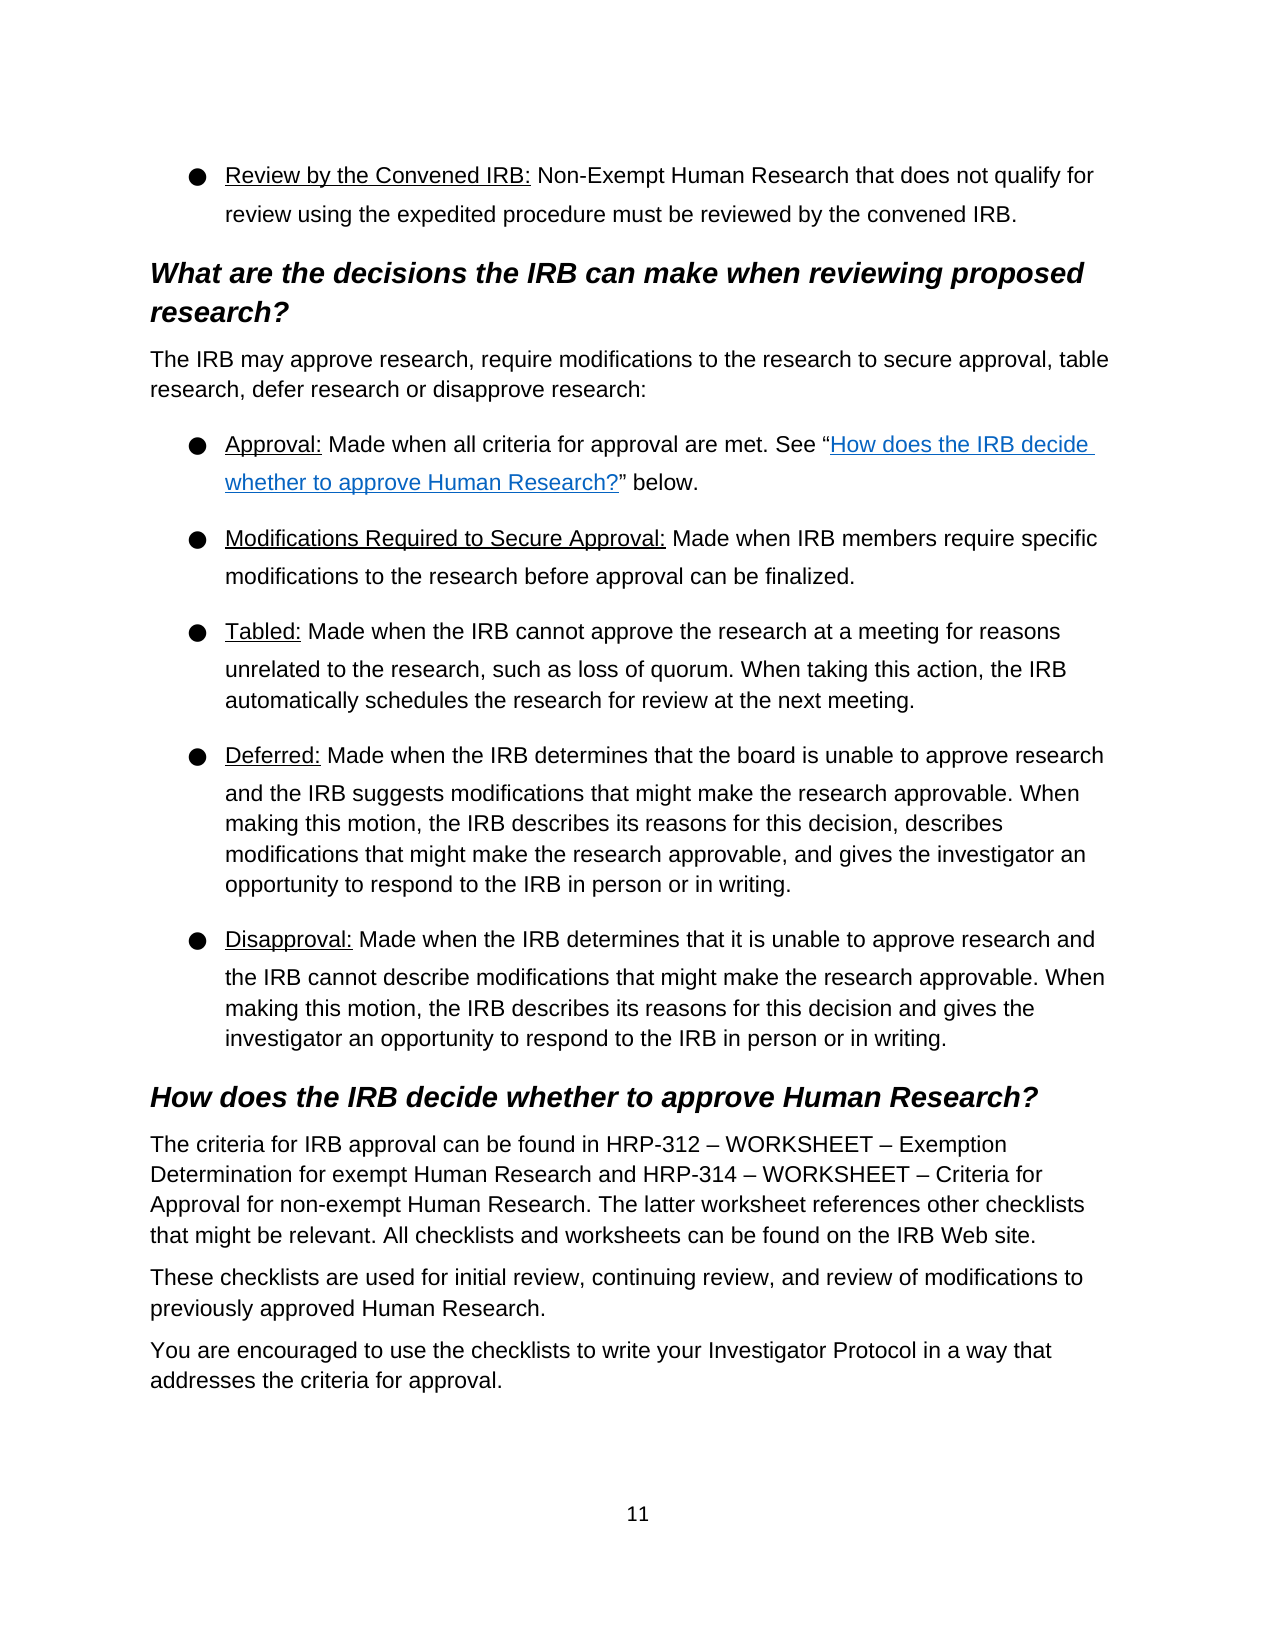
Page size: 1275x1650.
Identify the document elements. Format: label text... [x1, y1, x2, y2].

list Tabled: Made when the IRB cannot approve the research at a meeting for reasons unrelated to the research, such as loss of quorum. When taking this action, the IRB automatically schedules the research for review at the next meeting. [187, 606, 1125, 713]
text You are encouraged to use the checklists to write your Investigator Protocol in a way that addresses the criteria for approval. [150, 1337, 1125, 1394]
subtitle How does the IRB decide whether to approve Human Research? [150, 1080, 1125, 1113]
list Deferred: Made when the IRB determines that the board is unable to approve research and the IRB suggests modifications that might make the research approvable. When making this motion, the IRB describes its reasons for this decision, describes modifications that might make the research approvable, and gives the investigator an opportunity to respond to the IRB in person or in writing. [187, 729, 1125, 897]
text The IRB may approve research, require modifications to the research to secure approval, table research, defer research or disapprove research: [150, 346, 1125, 402]
list Review by the Convened IRB: Non-Exempt Human Research that does not qualify for review using the expedited procedure must be reviewed by the convened IRB. [187, 150, 1125, 227]
list Modifications Required to Secure Approval: Made when IRB members require specific modifications to the research before approval can be finalized. [187, 512, 1125, 589]
text These checklists are used for initial review, continuing review, and review of modifications to previously approved Human Research. [150, 1264, 1125, 1321]
subtitle What are the decisions the IRB can make when reviewing proposed research? [150, 256, 1125, 328]
list Approval: Made when all criteria for approval are met. See “How does the IRB decide whether to approve Human Research?” below. [187, 418, 1125, 496]
text The criteria for IRB approval can be found in HRP-312 – WORKSHEET – Exemption Determination for exempt Human Research and HRP-314 – WORKSHEET – Criteria for Approval for non-exempt Human Research. The latter worksheet references other checklists that might be relevant. All checklists and worksheets can be found on the IRB Web site. [150, 1131, 1125, 1248]
list Disapproval: Made when the IRB determines that it is unable to approve research and the IRB cannot describe modifications that might make the research approvable. When making this motion, the IRB describes its reasons for this decision and gives the investigator an opportunity to respond to the IRB in person or in writing. [187, 913, 1125, 1051]
